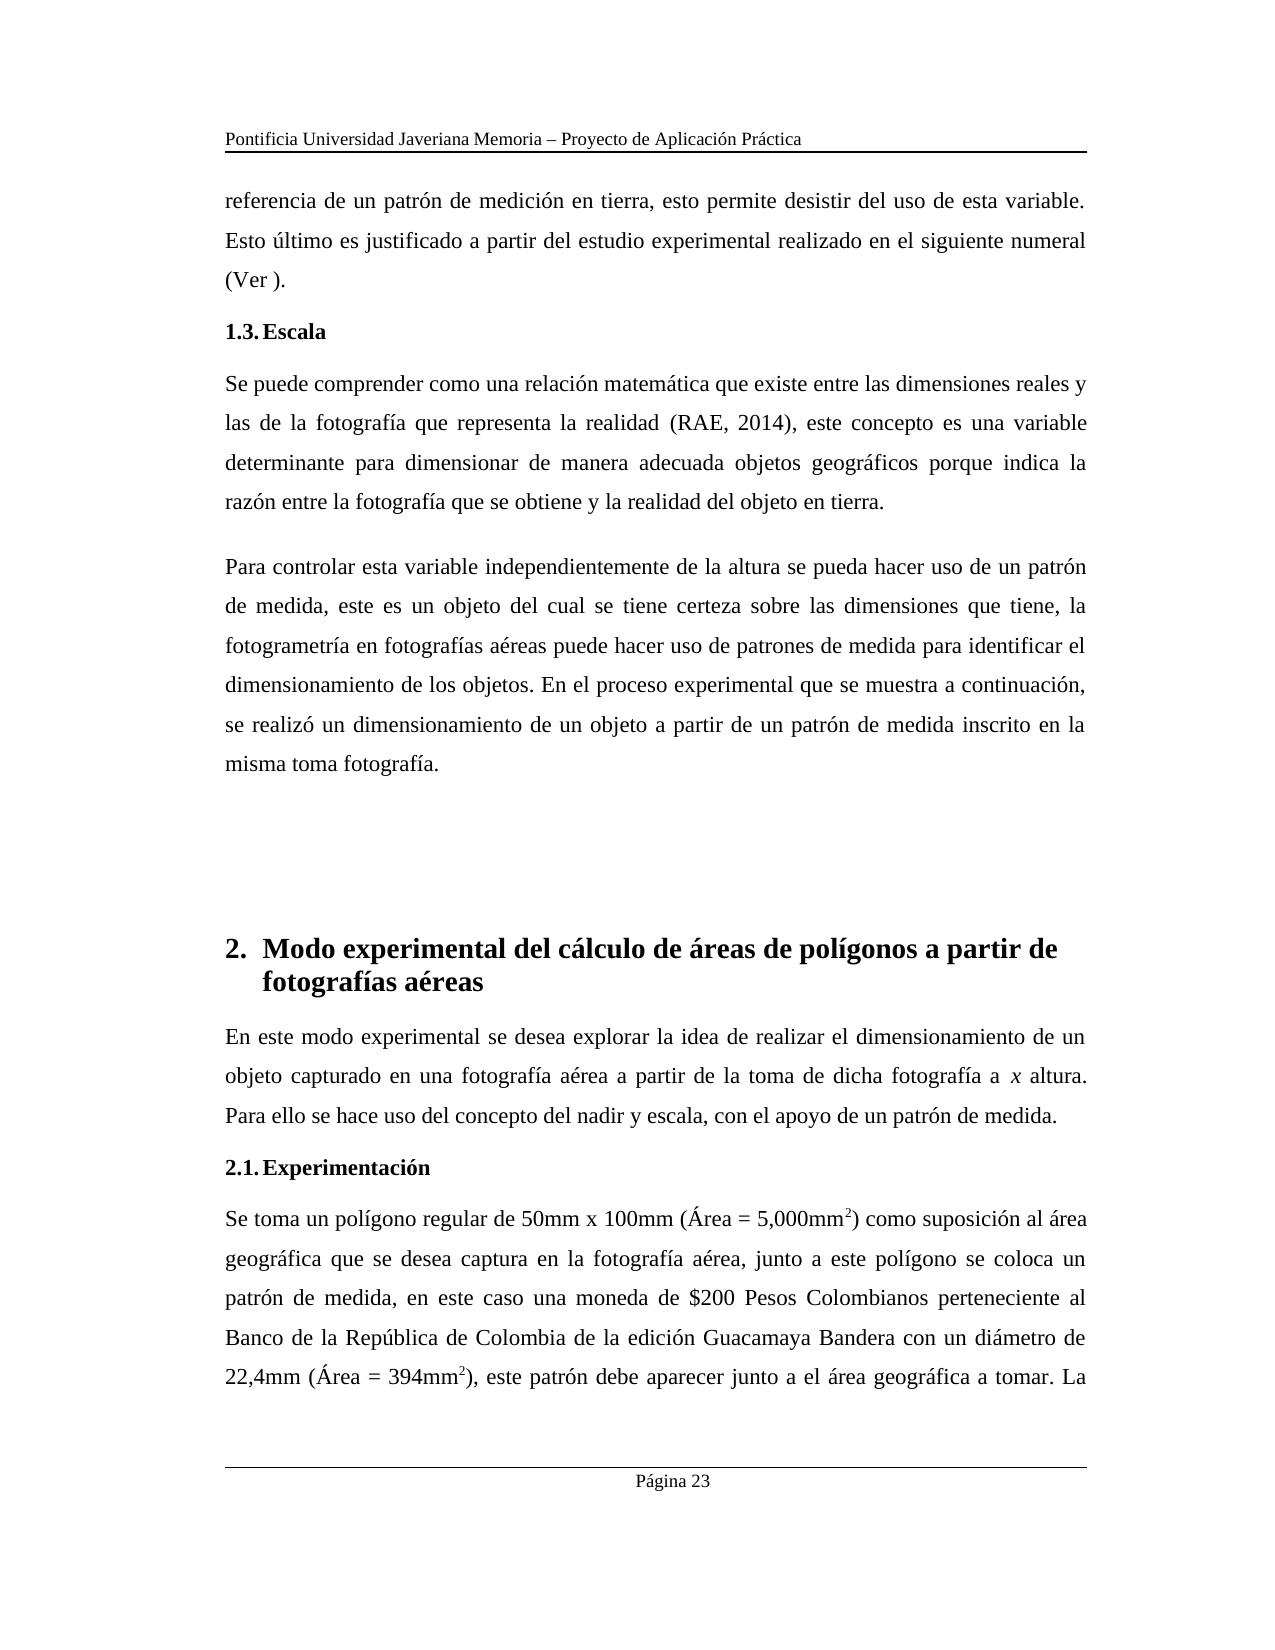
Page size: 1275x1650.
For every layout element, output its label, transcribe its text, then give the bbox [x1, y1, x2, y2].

text Se puede comprender como una relación matemática que existe entre las dimensiones reales y las de la fotografía que representa la realidad, este concepto es una variable determinante para dimensionar de manera adecuada objetos geográficos porque indica la razón entre la fotografía que se obtiene y la realidad del objeto en tierra. [225, 370, 1087, 514]
text En este modo experimental se desea explorar la idea de realizar el dimensionamiento de un objeto capturado en una fotografía aérea a partir de la toma de dicha fotografía a x altura. Para ello se hace uso del concepto del nadir y escala, con el apoyo de un patrón de medida. [225, 1023, 1087, 1128]
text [225, 1205, 1087, 1390]
text Para controlar esta variable independientemente de la altura se pueda hacer uso de un patrón de medida, este es un objeto del cual se tiene certeza sobre las dimensiones que tiene, la fotogrametría en fotografías aéreas puede hacer uso de patrones de medida para identificar el dimensionamiento de los objetos. En el proceso experimental que se muestra a continuación, se realizó un dimensionamiento de un objeto a partir de un patrón de medida inscrito en la misma toma fotografía. [225, 553, 1087, 776]
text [225, 187, 1087, 293]
subtitle Experimentación [225, 1154, 1087, 1180]
subtitle Escala [225, 318, 1087, 345]
subtitle Modo experimental del cálculo de áreas de polígonos a partir de fotografías aéreas [225, 931, 1087, 998]
